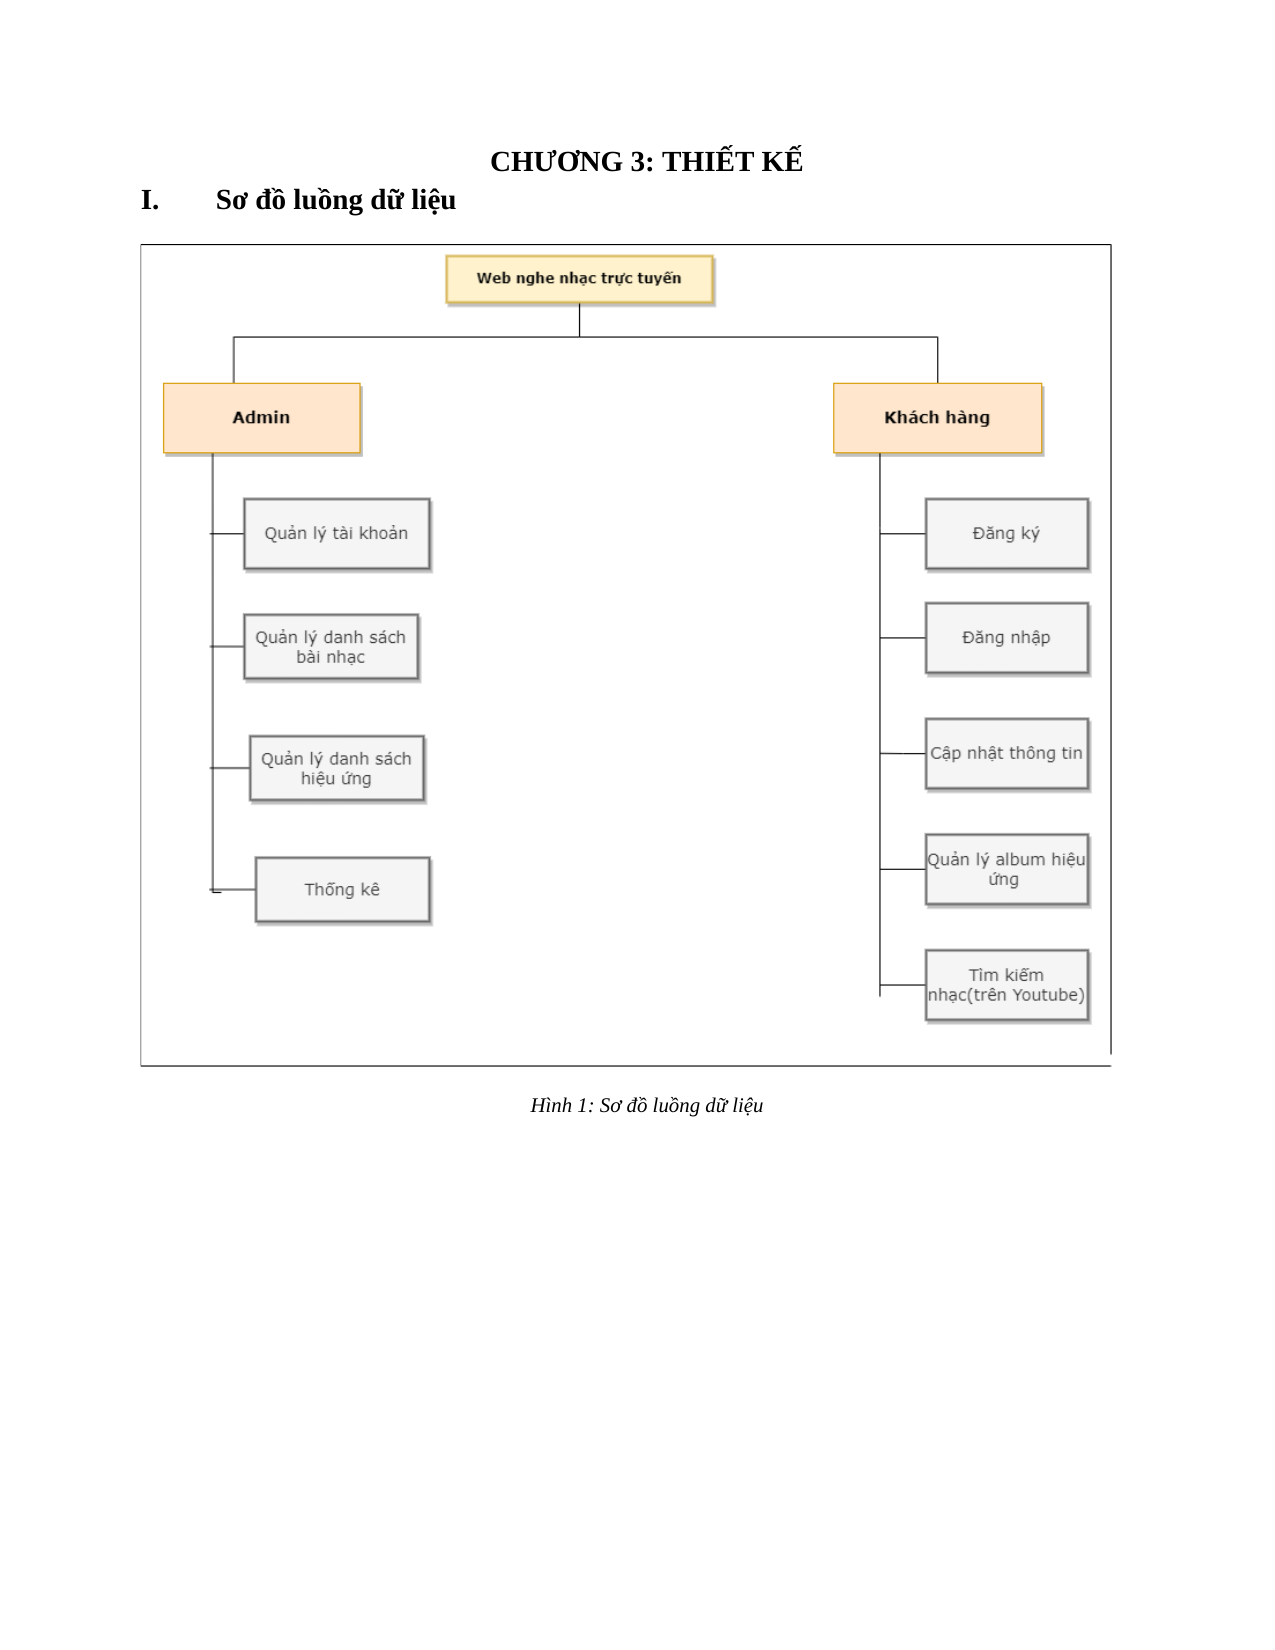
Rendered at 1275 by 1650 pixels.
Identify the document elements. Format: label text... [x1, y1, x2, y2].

list Sơ đồ luồng dữ liệu [141, 182, 1153, 216]
picture [140, 244, 1114, 1069]
subtitle CHƯƠNG 3: THIẾT KẾ [141, 144, 1153, 177]
text Hình 1: Sơ đồ luồng dữ liệu [141, 1093, 1153, 1117]
